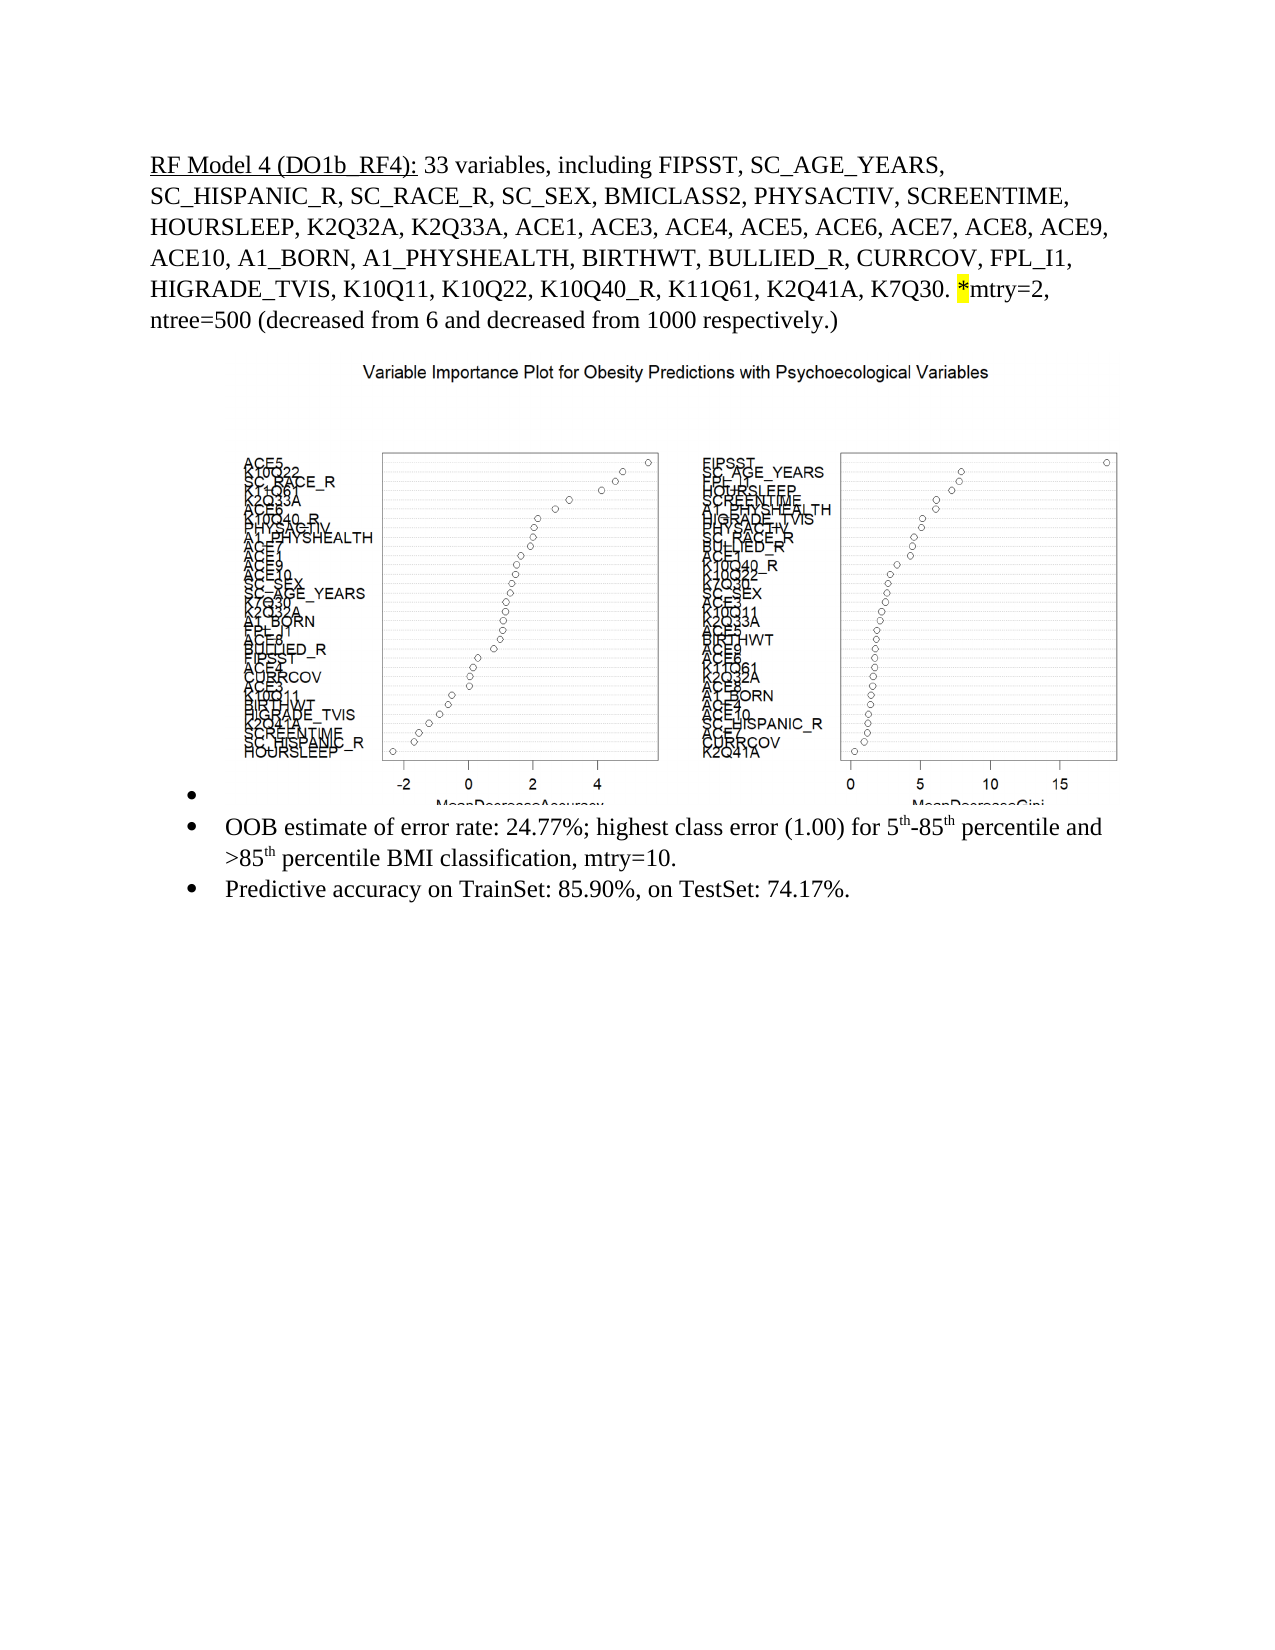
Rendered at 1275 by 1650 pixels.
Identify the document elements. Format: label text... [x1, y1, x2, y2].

list Predictive accuracy on TrainSet: 85.90%, on TestSet: 74.17%. [187, 874, 1125, 903]
list OOB estimate of error rate: 24.77%; highest class error (1.00) for 5th-85th percentile and >85th percentile BMI classification, mtry=10. [187, 812, 1125, 872]
text RF Model 4 (DO1b_RF4): 33 variables, including FIPSST, SC_AGE_YEARS, SC_HISPANIC_R, SC_RACE_R, SC_SEX, BMICLASS2, PHYSACTIV, SCREENTIME, HOURSLEEP, K2Q32A, K2Q33A, ACE1, ACE3, ACE4, ACE5, ACE6, ACE7, ACE8, ACE9, ACE10, A1_BORN, A1_PHYSHEALTH, BIRTHWT, BULLIED_R, CURRCOV, FPL_I1, HIGRADE_TVIS, K10Q11, K10Q22, K10Q40_R, K11Q61, K2Q41A, K7Q30. *mtry=2, ntree=500 (decreased from 6 and decreased from 1000 respectively.) [150, 150, 1125, 334]
picture [225, 352, 1120, 805]
